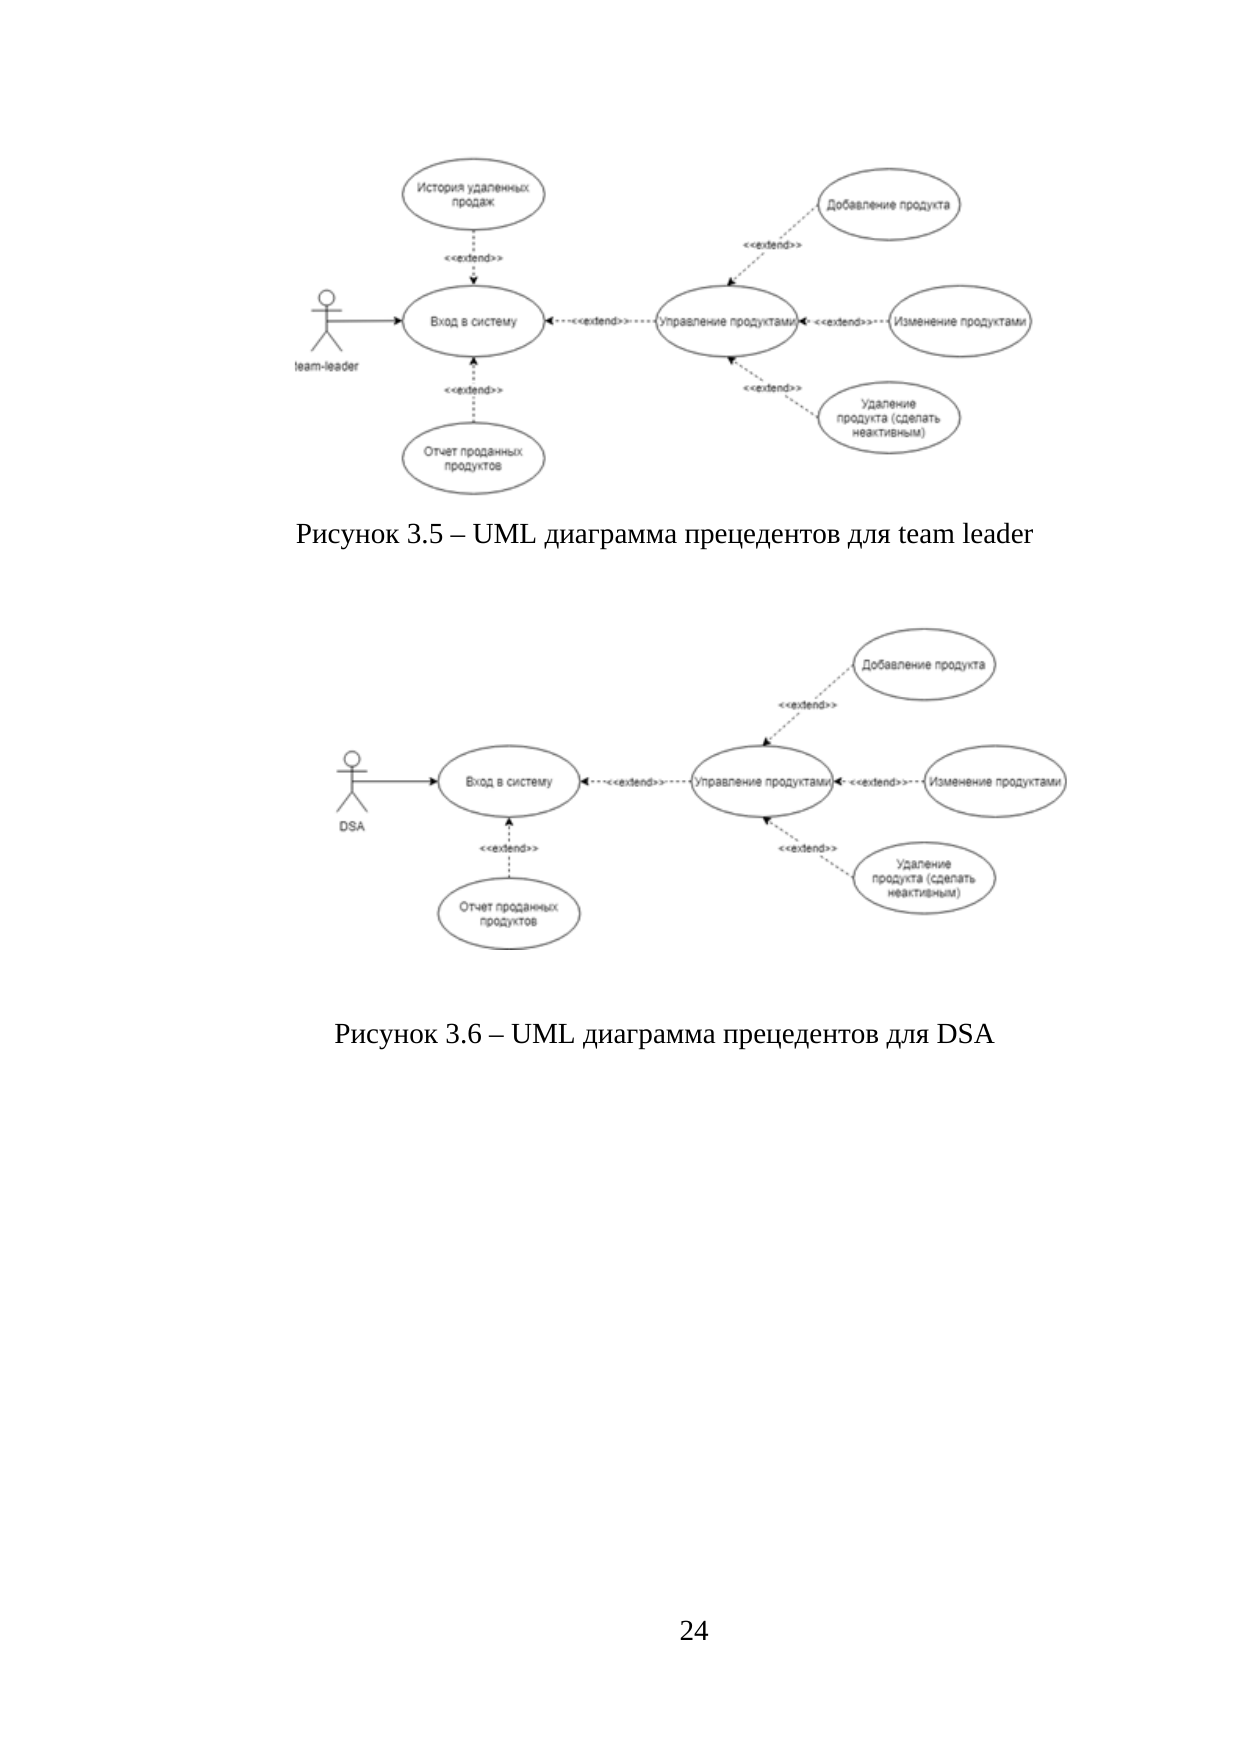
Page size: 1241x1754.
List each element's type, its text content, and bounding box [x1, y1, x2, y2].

picture [321, 616, 1067, 950]
picture [294, 118, 1042, 500]
